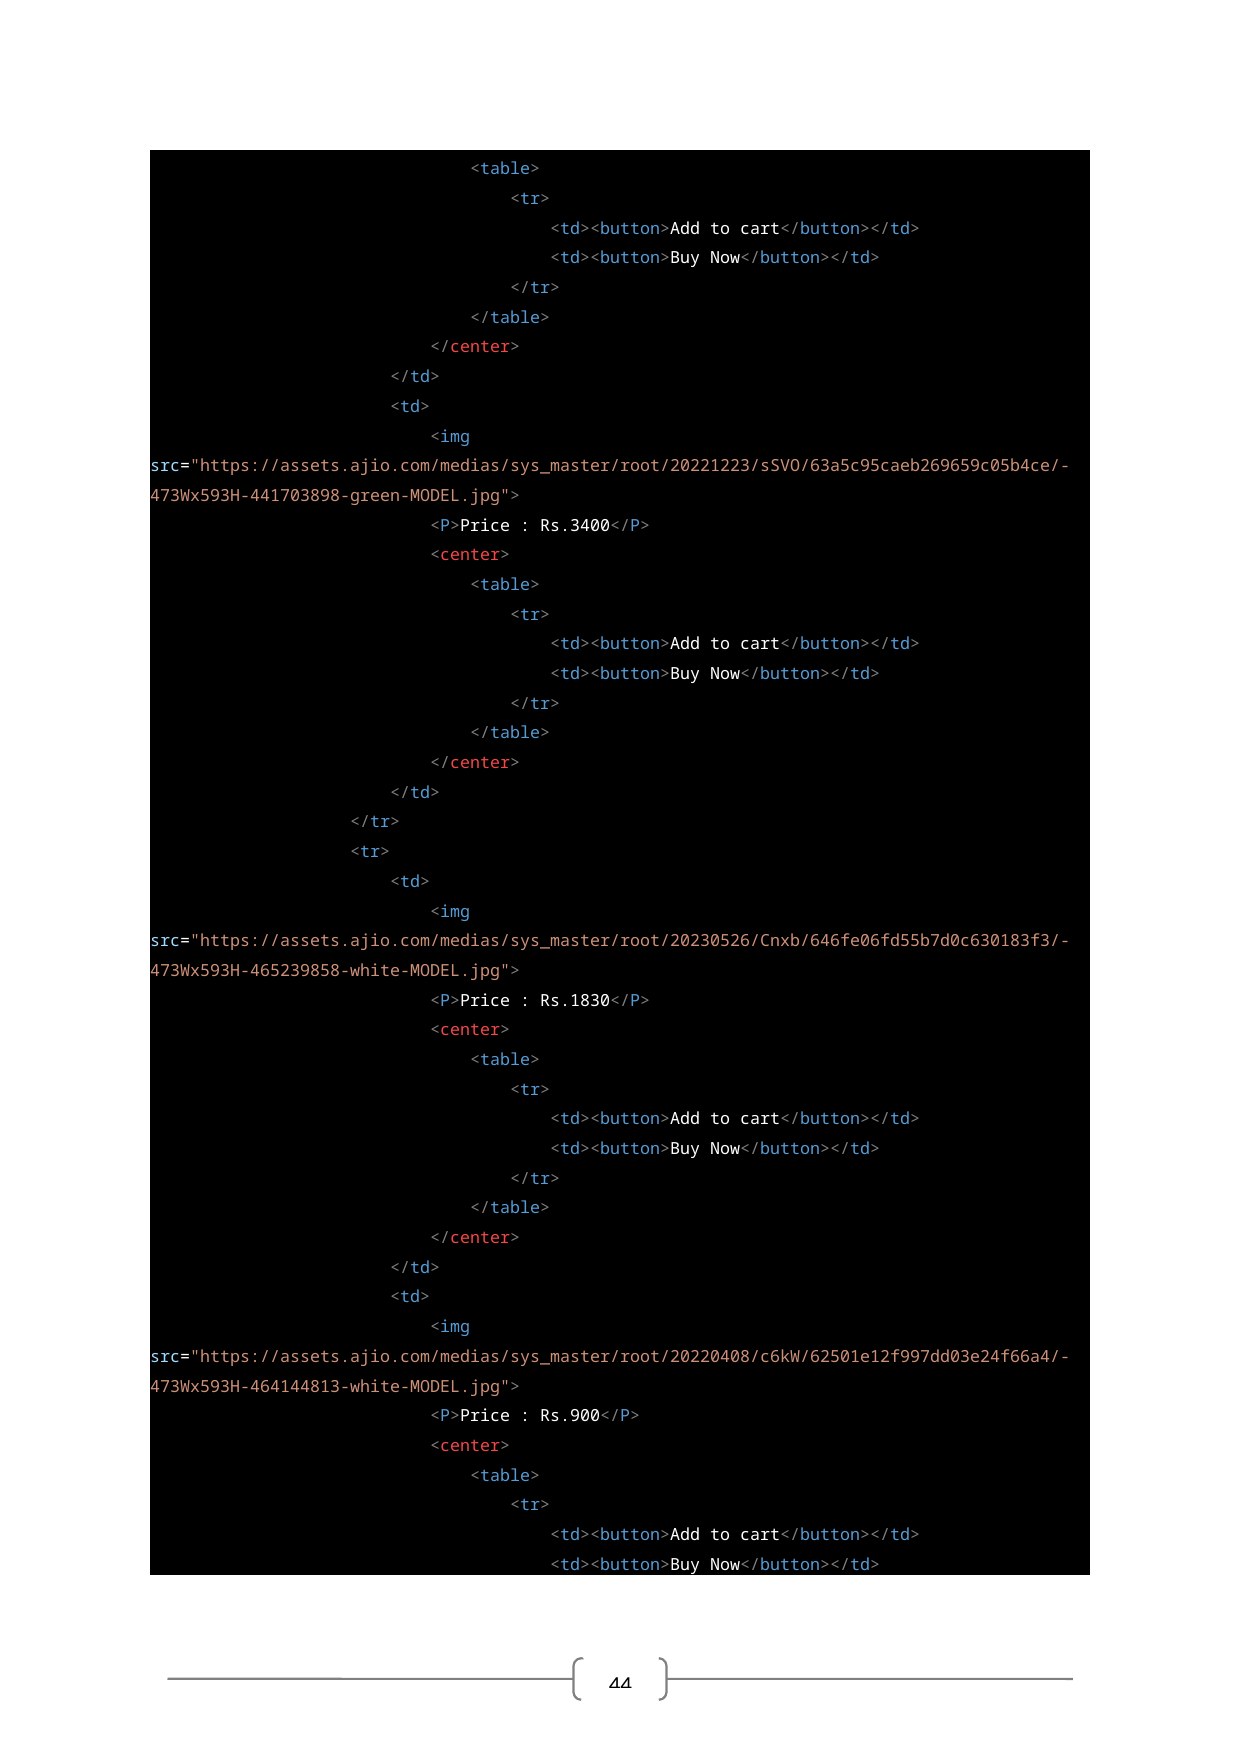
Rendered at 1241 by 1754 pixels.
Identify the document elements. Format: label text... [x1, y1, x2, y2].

text </tr> [150, 1159, 1090, 1189]
text <table> [150, 150, 1090, 180]
text <table> [150, 1456, 1090, 1486]
text <td><button>Add to cart</button></td> [150, 209, 1090, 239]
text </center> [150, 1219, 1090, 1248]
text <tr> [150, 1486, 1090, 1516]
text <P>Price : Rs.3400</P> [150, 506, 1090, 536]
text </td> [150, 773, 1090, 803]
text </tr> [150, 269, 1090, 298]
text <table> [150, 566, 1090, 595]
text </table> [150, 298, 1090, 328]
text <td><button>Buy Now</button></td> [150, 239, 1090, 269]
text <img src="https://assets.ajio.com/medias/sys_master/root/20220408/c6kW/62501e12f997dd03e24f66a4/-473Wx593H-464144813-white-MODEL.jpg"> [150, 1308, 1090, 1397]
text <td><button>Add to cart</button></td> [150, 1100, 1090, 1130]
text <center> [150, 536, 1090, 566]
text <P>Price : Rs.1830</P> [150, 981, 1090, 1011]
text <td><button>Buy Now</button></td> [150, 1545, 1090, 1575]
text </tr> [150, 684, 1090, 714]
text </table> [150, 1189, 1090, 1219]
text <center> [150, 1427, 1090, 1456]
text <td> [150, 387, 1090, 417]
text </center> [150, 744, 1090, 773]
text <td><button>Add to cart</button></td> [150, 625, 1090, 655]
text <tr> [150, 180, 1090, 209]
text </table> [150, 714, 1090, 744]
text </center> [150, 328, 1090, 358]
text <td> [150, 1278, 1090, 1308]
text <td><button>Add to cart</button></td> [150, 1516, 1090, 1545]
text </td> [150, 1248, 1090, 1278]
text <P>Price : Rs.900</P> [150, 1397, 1090, 1427]
text </tr> [150, 803, 1090, 833]
text <td><button>Buy Now</button></td> [150, 1130, 1090, 1159]
text <tr> [150, 833, 1090, 862]
text <img src="https://assets.ajio.com/medias/sys_master/root/20221223/sSVO/63a5c95caeb269659c05b4ce/-473Wx593H-441703898-green-MODEL.jpg"> [150, 417, 1090, 506]
text <tr> [150, 595, 1090, 625]
text <td> [150, 862, 1090, 892]
text <center> [150, 1011, 1090, 1041]
text <table> [150, 1041, 1090, 1070]
text <td><button>Buy Now</button></td> [150, 655, 1090, 684]
text </td> [150, 358, 1090, 387]
text <tr> [150, 1070, 1090, 1100]
text <img src="https://assets.ajio.com/medias/sys_master/root/20230526/Cnxb/646fe06fd55b7d0c630183f3/-473Wx593H-465239858-white-MODEL.jpg"> [150, 892, 1090, 981]
